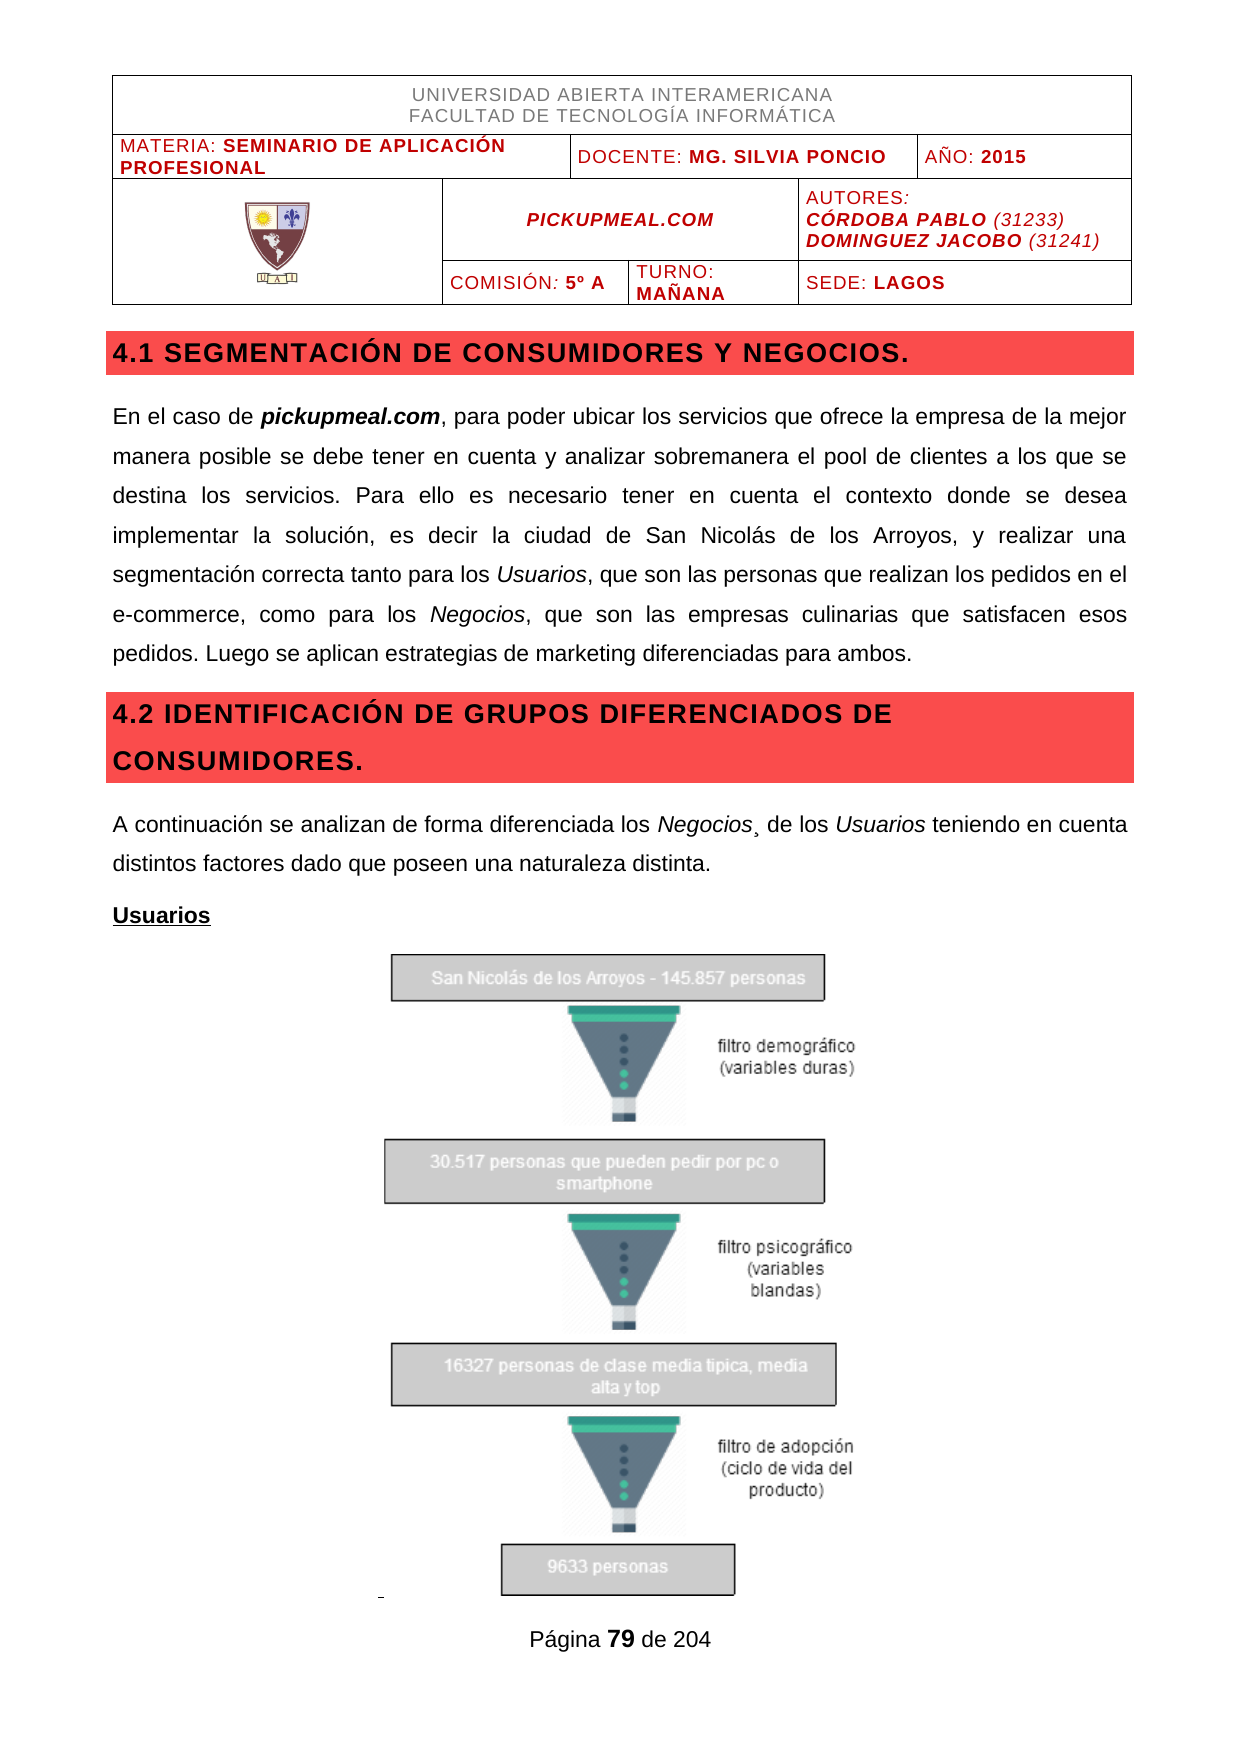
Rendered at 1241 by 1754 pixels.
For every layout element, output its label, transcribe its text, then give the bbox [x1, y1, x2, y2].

text A continuación se analizan de forma diferenciada los Negocios¸ de los Usuarios teniendo en cuenta distintos factores dado que poseen una naturaleza distinta. [112, 811, 1128, 877]
picture [230, 196, 325, 287]
subtitle 4.2 Identificación de grupos diferenciados de consumidores. [113, 698, 1128, 776]
text En el caso de pickupmeal.com, para poder ubicar los servicios que ofrece la empresa de la mejor manera posible se debe tener en cuenta y analizar sobremanera el pool de clientes a los que se destina los servicios. Para ello es necesario tener en cuenta el contexto donde se desea implementar la solución, es decir la ciudad de San Nicolás de los Arroyos, y realizar una segmentación correcta tanto para los Usuarios, que son las personas que realizan los pedidos en el e-commerce, como para los Negocios, que son las empresas culinarias que satisfacen esos pedidos. Luego se aplican estrategias de marketing diferenciadas para ambos. [112, 403, 1128, 666]
text Usuarios [112, 902, 1128, 928]
subtitle 4.1 Segmentación de consumidores y negocios. [113, 338, 1128, 369]
picture [384, 954, 863, 1596]
